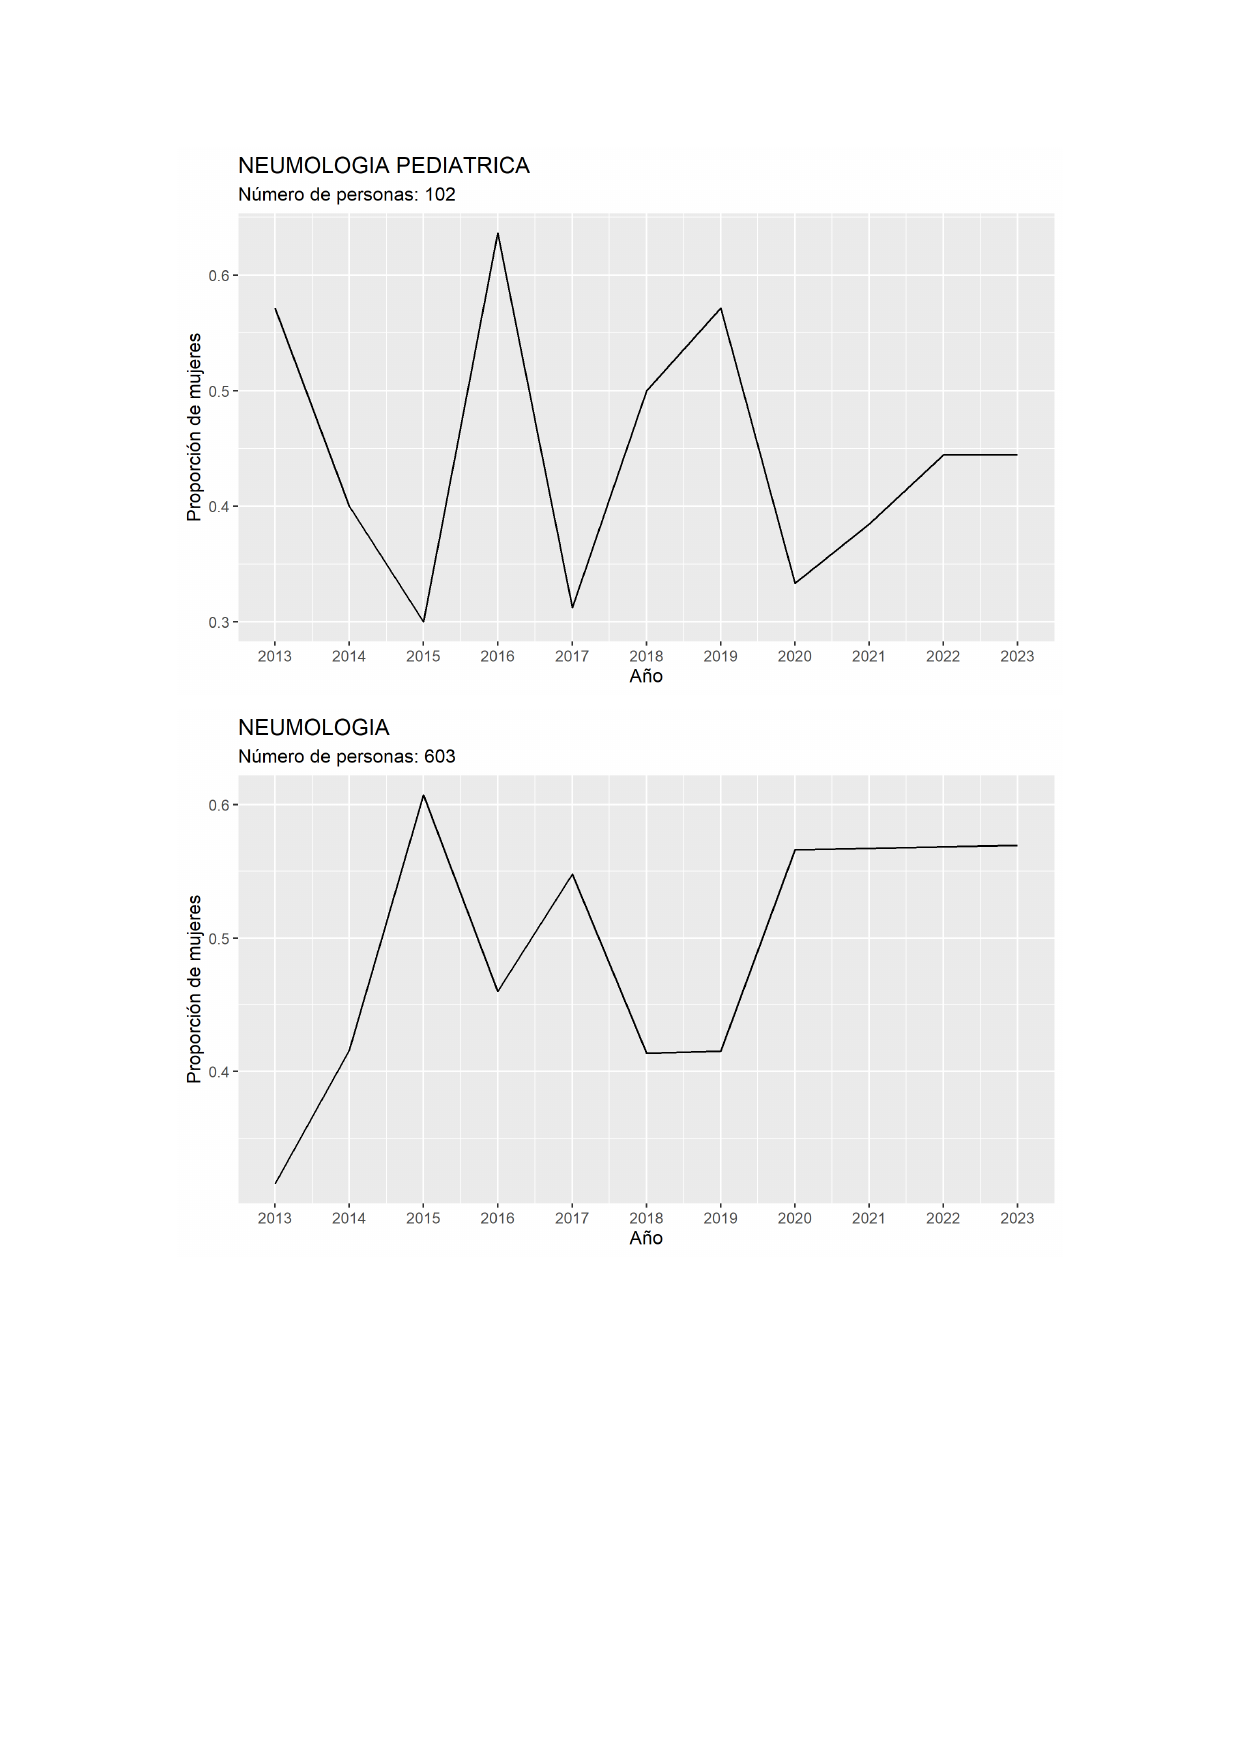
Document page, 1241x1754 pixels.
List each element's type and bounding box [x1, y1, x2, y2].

picture [177, 709, 1063, 1257]
picture [177, 147, 1063, 695]
